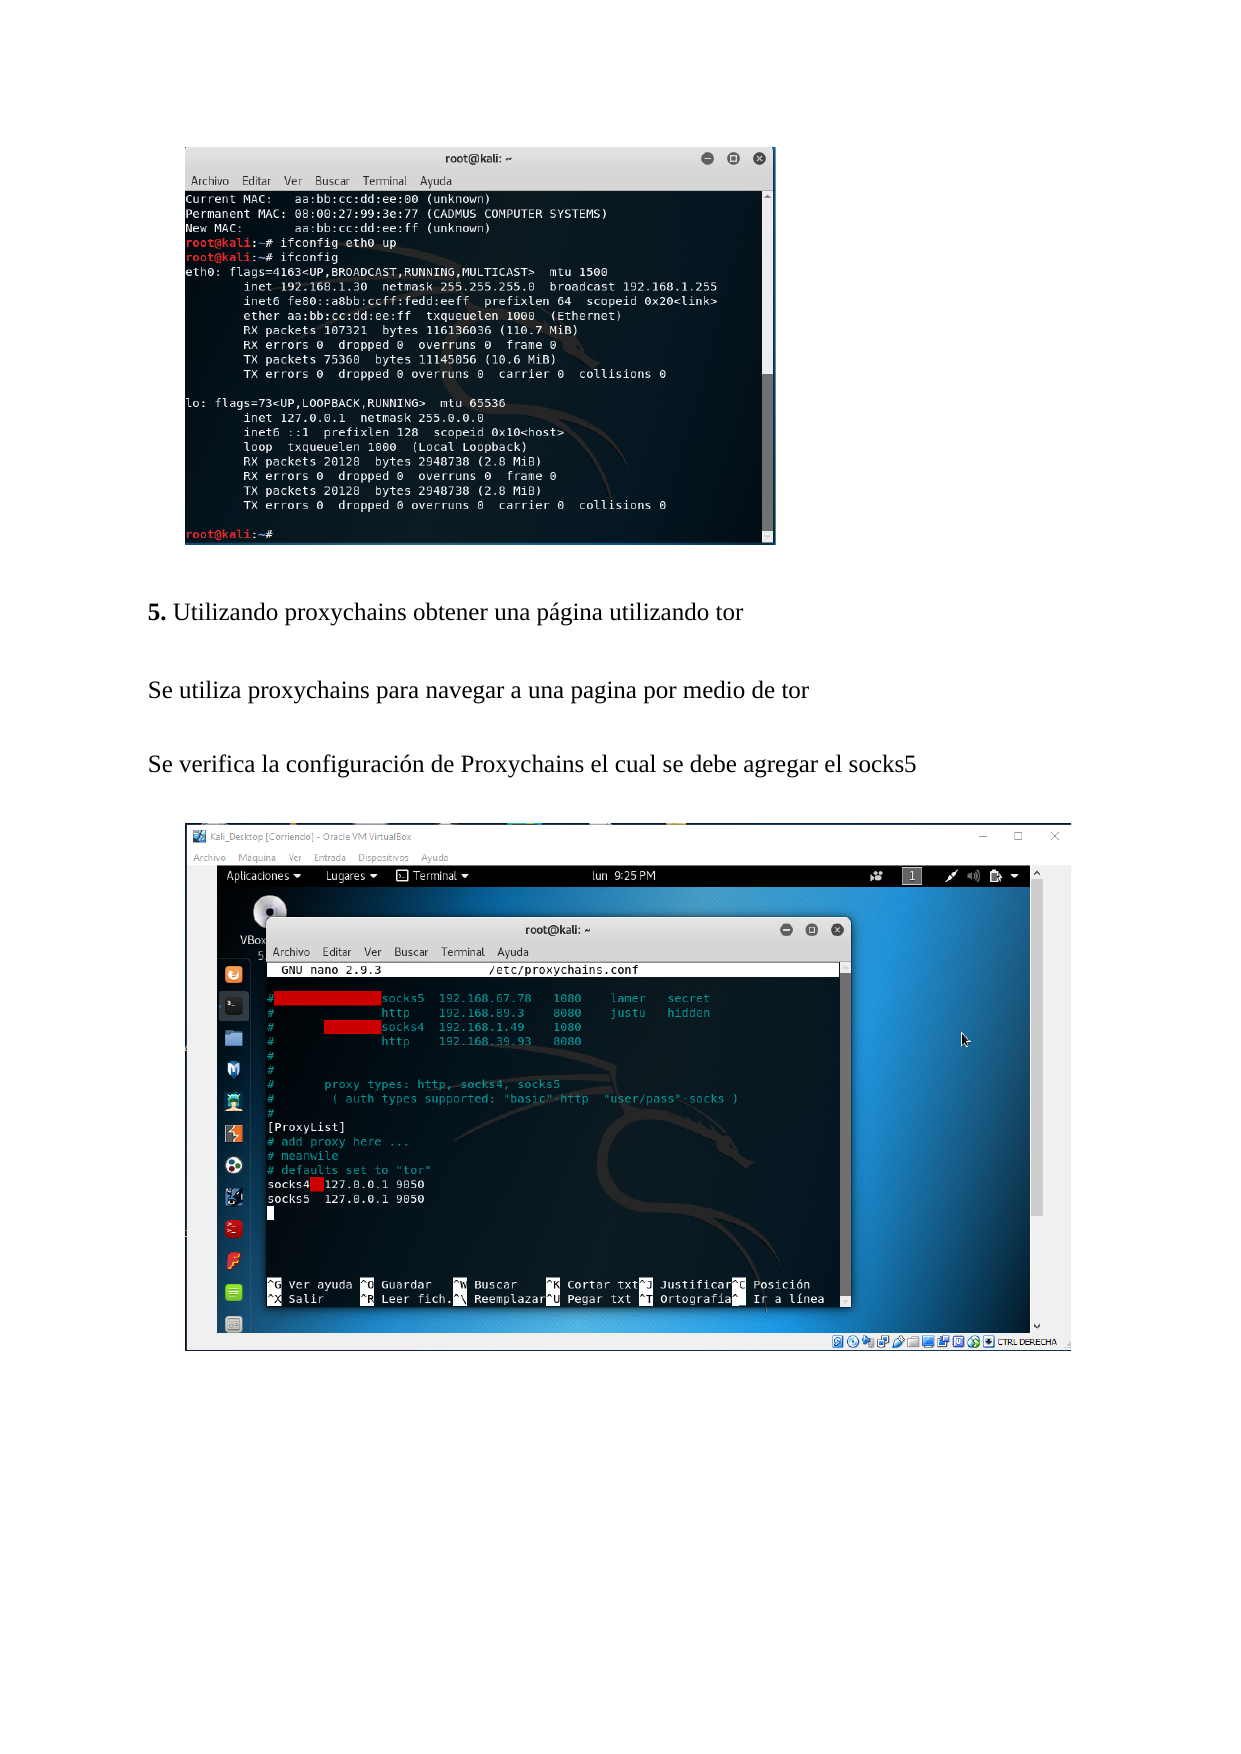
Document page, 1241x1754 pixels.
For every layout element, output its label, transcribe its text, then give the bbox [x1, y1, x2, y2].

picture [185, 823, 1072, 1351]
text Se utiliza proxychains para navegar a una pagina por medio de tor [148, 675, 1092, 704]
text Se verifica la configuración de Proxychains el cual se debe agregar el socks5 [148, 749, 1092, 778]
picture [185, 147, 776, 545]
subtitle 5. Utilizando proxychains obtener una página utilizando tor [148, 597, 1092, 626]
